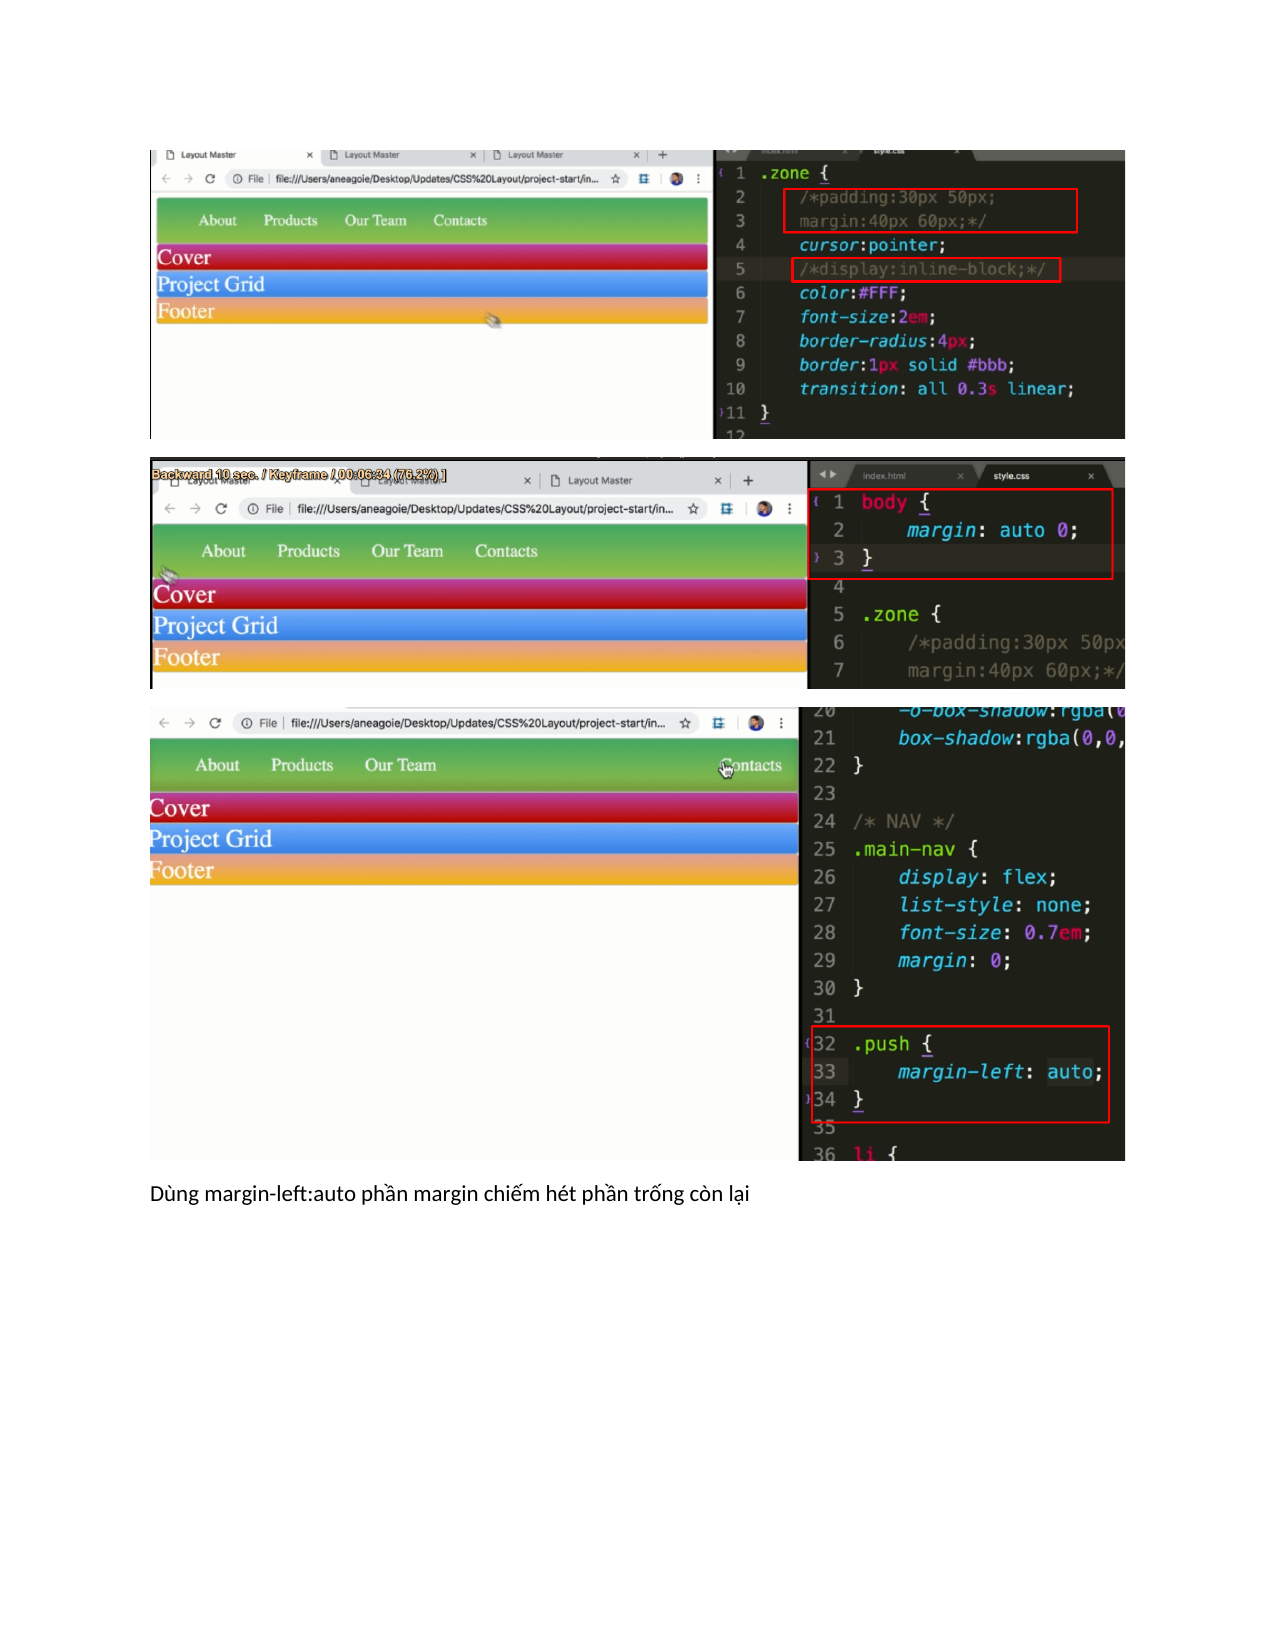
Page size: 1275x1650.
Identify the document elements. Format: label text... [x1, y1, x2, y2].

picture [150, 457, 1125, 689]
picture [150, 150, 1125, 439]
text Dùng margin-left:auto phần margin chiếm hét phần trống còn lại [150, 1179, 1125, 1207]
picture [150, 707, 1125, 1161]
